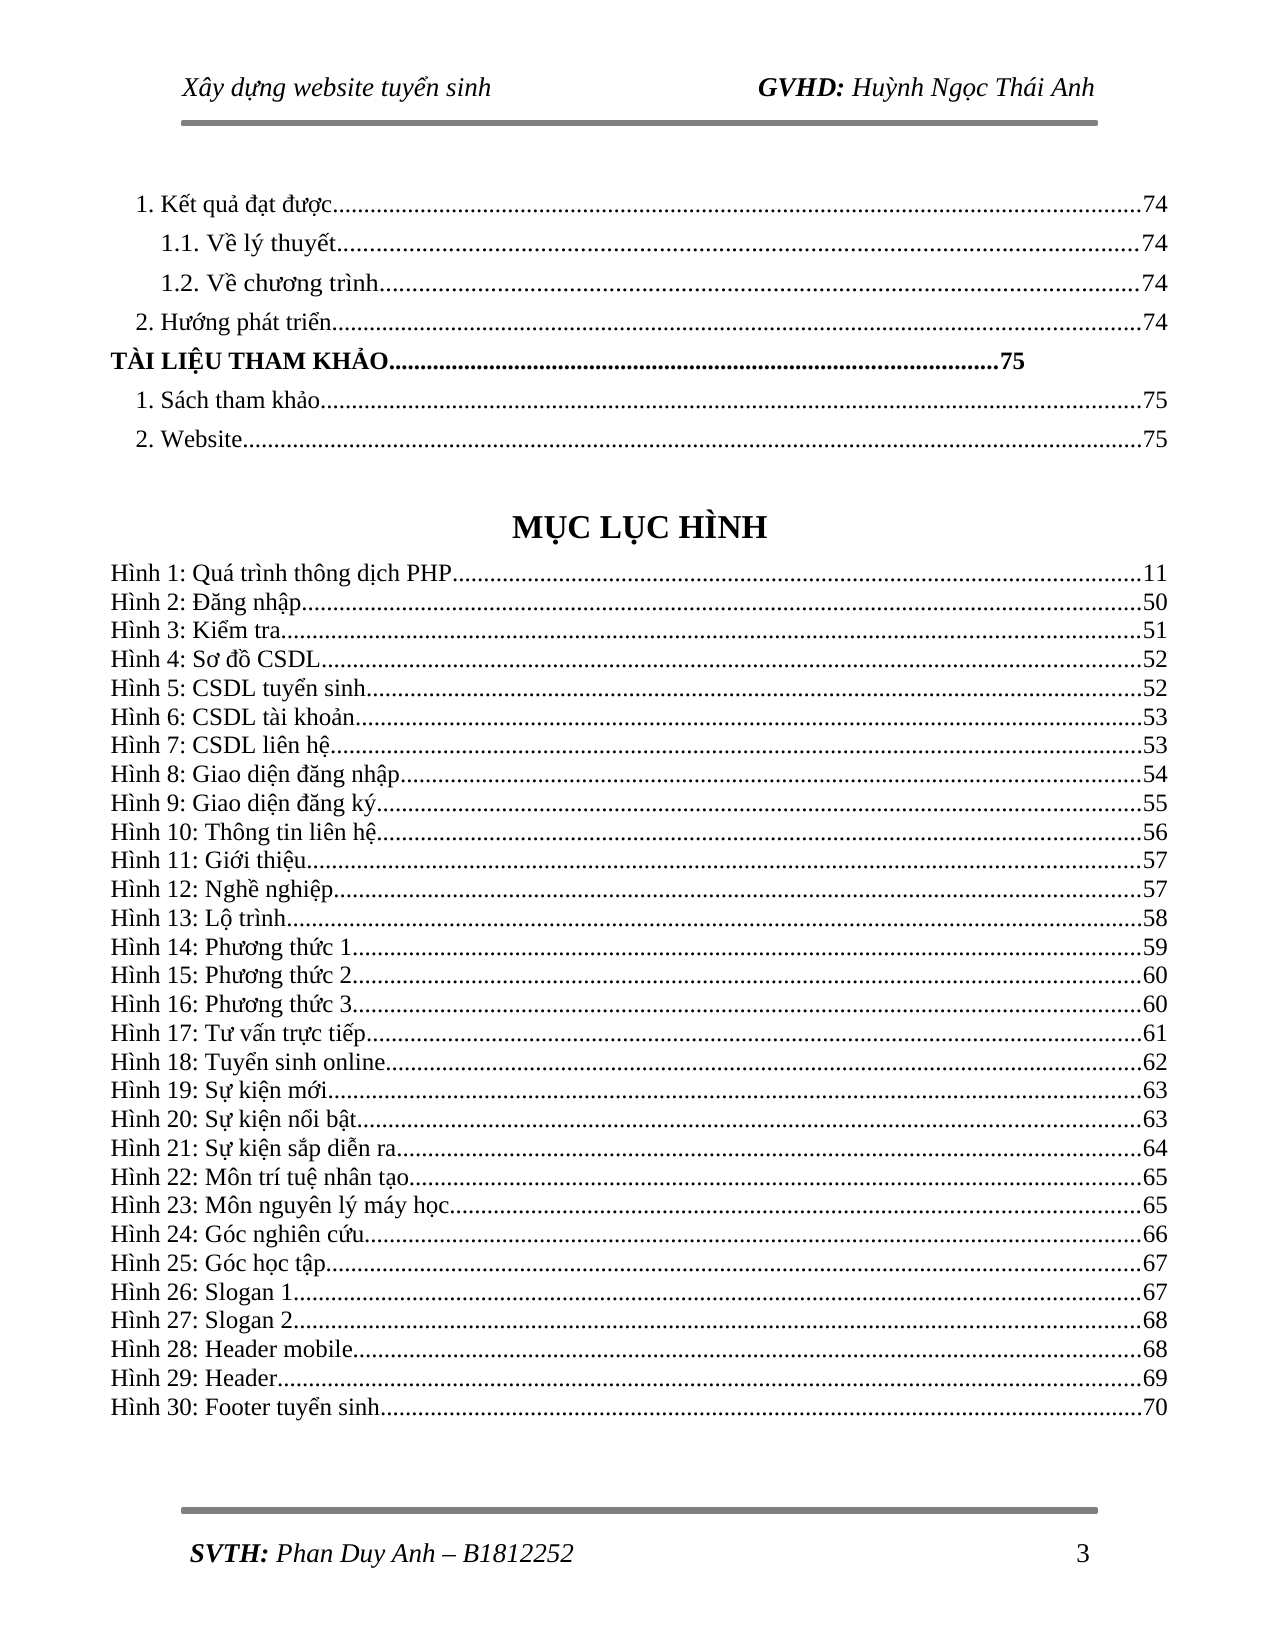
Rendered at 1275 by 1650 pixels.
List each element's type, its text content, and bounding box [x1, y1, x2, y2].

text Hình 24: Góc nghiên cứu 66 [110, 1219, 1169, 1248]
text Hình 29: Header 69 [110, 1363, 1169, 1392]
text Hình 21: Sự kiện sắp diễn ra 64 [110, 1133, 1169, 1162]
text Hình 26: Slogan 1 67 [110, 1277, 1169, 1305]
text Hình 17: Tư vấn trực tiếp 61 [110, 1018, 1169, 1047]
text Hình 22: Môn trí tuệ nhân tạo 65 [110, 1162, 1169, 1190]
text Hình 19: Sự kiện mới 63 [110, 1075, 1169, 1104]
text Hình 8: Giao diện đăng nhập 54 [110, 759, 1169, 788]
subtitle MỤC LỤC HÌNH [110, 507, 1169, 545]
text Hình 10: Thông tin liên hệ 56 [110, 817, 1169, 845]
text Hình 15: Phương thức 2 60 [110, 960, 1169, 989]
text Hình 14: Phương thức 1 59 [110, 932, 1169, 960]
text Hình 5: CSDL tuyển sinh 52 [110, 673, 1169, 702]
text Hình 30: Footer tuyển sinh 70 [110, 1392, 1169, 1420]
text Hình 9: Giao diện đăng ký 55 [110, 788, 1169, 817]
text Hình 28: Header mobile 68 [110, 1334, 1169, 1363]
text Hình 18: Tuyển sinh online 62 [110, 1047, 1169, 1075]
text Hình 2: Đăng nhập 50 [110, 587, 1169, 615]
text Hình 20: Sự kiện nổi bật 63 [110, 1104, 1169, 1133]
text Hình 3: Kiểm tra 51 [110, 615, 1169, 644]
text Hình 25: Góc học tập 67 [110, 1248, 1169, 1277]
text Hình 16: Phương thức 3 60 [110, 989, 1169, 1018]
text Hình 6: CSDL tài khoản 53 [110, 702, 1169, 730]
text Hình 12: Nghề nghiệp 57 [110, 874, 1169, 903]
text Hình 11: Giới thiệu 57 [110, 845, 1169, 874]
text Hình 13: Lộ trình 58 [110, 903, 1169, 932]
text Hình 4: Sơ đồ CSDL 52 [110, 644, 1169, 673]
text Hình 27: Slogan 2 68 [110, 1305, 1169, 1334]
text Hình 1: Quá trình thông dịch PHP 11 [110, 558, 1169, 587]
text Hình 23: Môn nguyên lý máy học 65 [110, 1190, 1169, 1219]
text Hình 7: CSDL liên hệ 53 [110, 730, 1169, 759]
